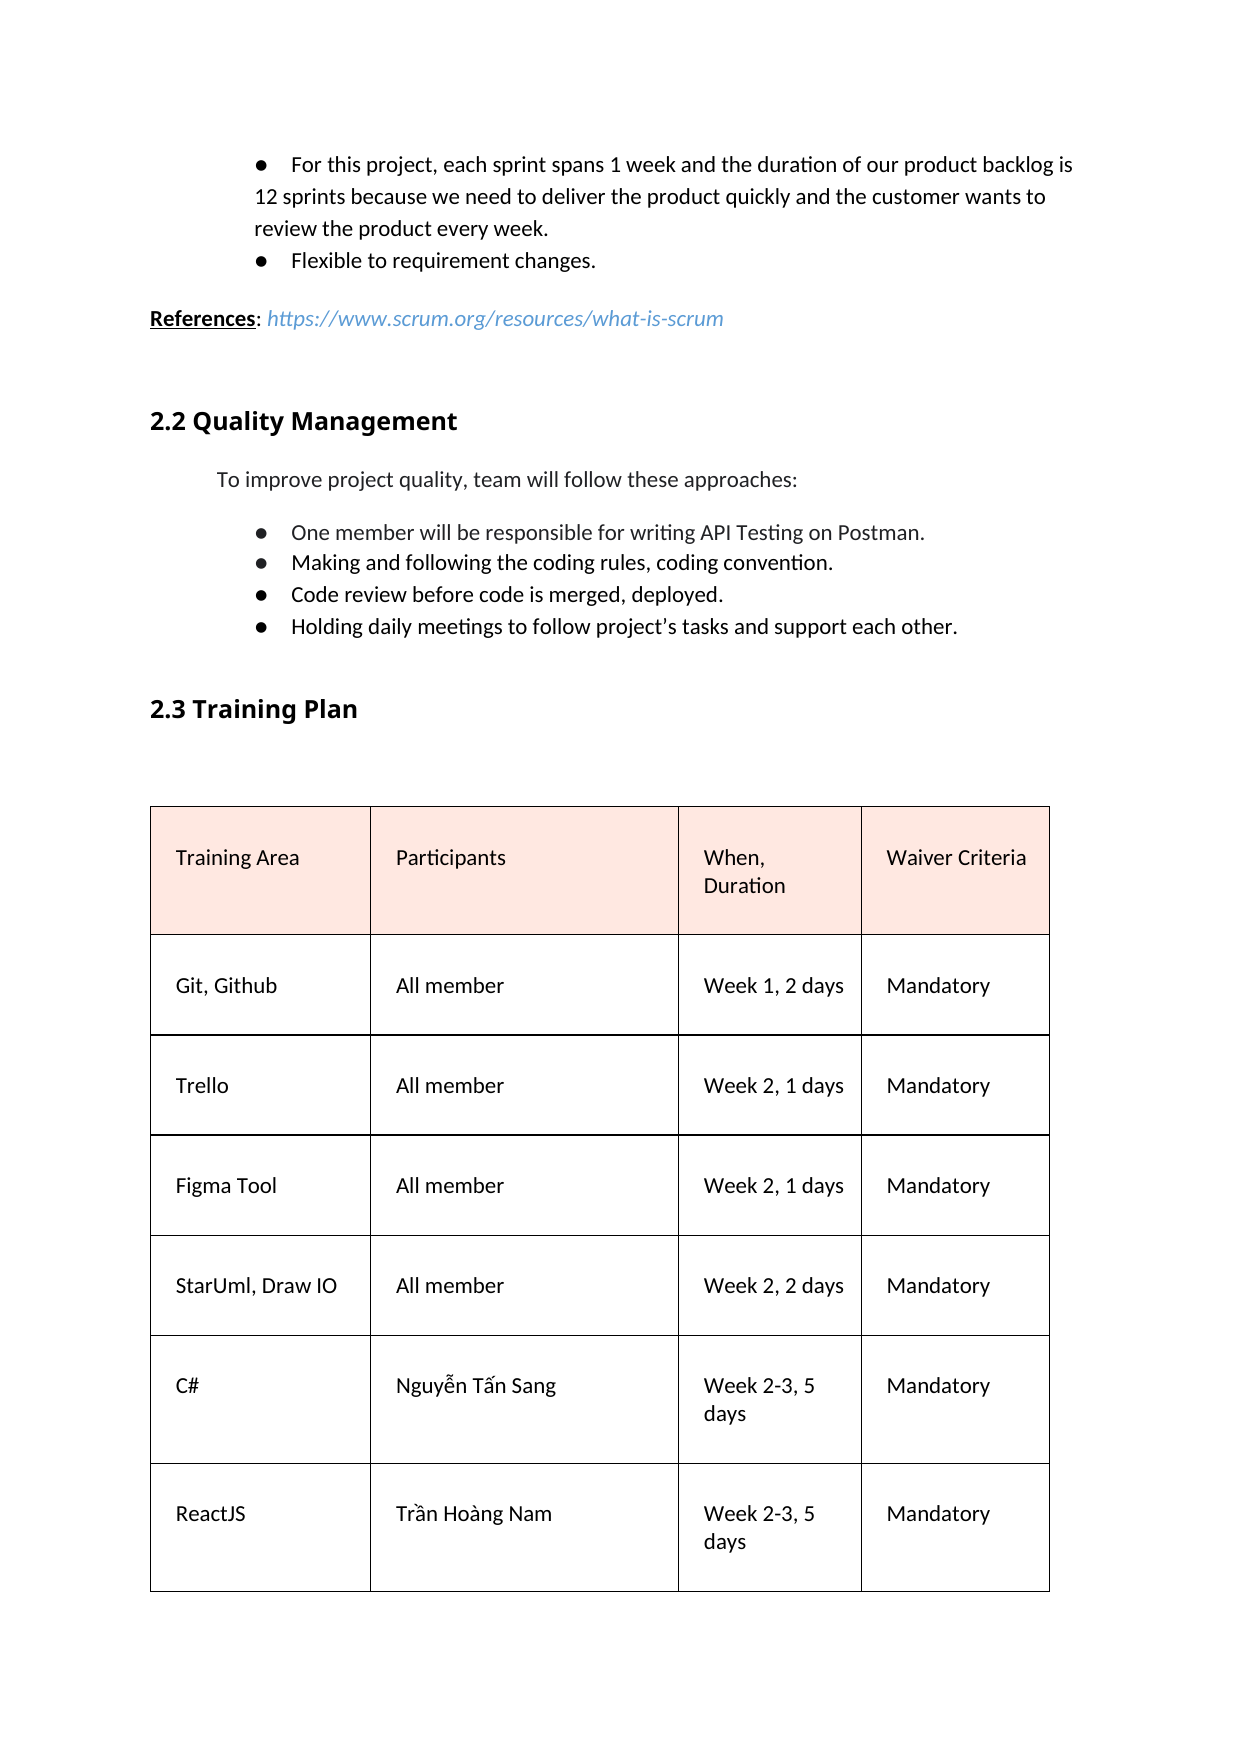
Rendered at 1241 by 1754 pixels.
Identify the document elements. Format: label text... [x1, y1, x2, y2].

table_cell ReactJS [151, 1464, 370, 1591]
table_cell Git, Github [151, 935, 370, 1034]
table_cell Week 2-3, 5 days [679, 1336, 861, 1463]
table_cell Nguyễn Tấn Sang [371, 1336, 678, 1463]
text ● One member will be responsible for writing API Testing on Postman. [254, 518, 1093, 546]
table_header Training Area [151, 807, 370, 934]
text ● Making and following the coding rules, coding convention. [254, 548, 1093, 576]
table_cell Trần Hoàng Nam [371, 1464, 678, 1591]
text To improve project quality, team will follow these approaches: [150, 465, 1093, 493]
table_cell Trello [151, 1036, 370, 1134]
table_cell C# [151, 1336, 370, 1463]
table_header Waiver Criteria [862, 807, 1049, 934]
text References: https://www.scrum.org/resources/what-is-scrum [150, 304, 1093, 332]
table_cell Mandatory [862, 1036, 1049, 1134]
table_cell StarUml, Draw IO [151, 1236, 370, 1334]
table_cell Mandatory [862, 1136, 1049, 1234]
text ● For this project, each sprint spans 1 week and the duration of our product backlog is 12 sprints because we need to deliver the product quickly and the customer wants to review the product every week. [254, 150, 1093, 242]
table_cell All member [371, 1236, 678, 1334]
text ● Flexible to requirement changes. [254, 247, 1093, 274]
table_cell Mandatory [862, 1464, 1049, 1591]
table_cell Week 2-3, 5 days [679, 1464, 861, 1591]
subtitle 2.2 Quality Management [150, 404, 1093, 438]
table_cell Figma Tool [151, 1136, 370, 1234]
text ● Code review before code is merged, deployed. [254, 580, 1093, 608]
subtitle 2.3 Training Plan [150, 691, 1093, 725]
text ● Holding daily meetings to follow project’s tasks and support each other. [254, 612, 1093, 640]
table_cell All member [371, 935, 678, 1034]
table_cell Week 2, 2 days [679, 1236, 861, 1334]
table_cell Week 2, 1 days [679, 1136, 861, 1234]
table_cell All member [371, 1136, 678, 1234]
table_cell Mandatory [862, 1236, 1049, 1334]
table_cell Week 2, 1 days [679, 1036, 861, 1134]
table_cell Mandatory [862, 1336, 1049, 1463]
table_header When, Duration [679, 807, 861, 934]
table_header Participants [371, 807, 678, 934]
table_cell All member [371, 1036, 678, 1134]
table_cell Week 1, 2 days [679, 935, 861, 1034]
table_cell Mandatory [862, 935, 1049, 1034]
